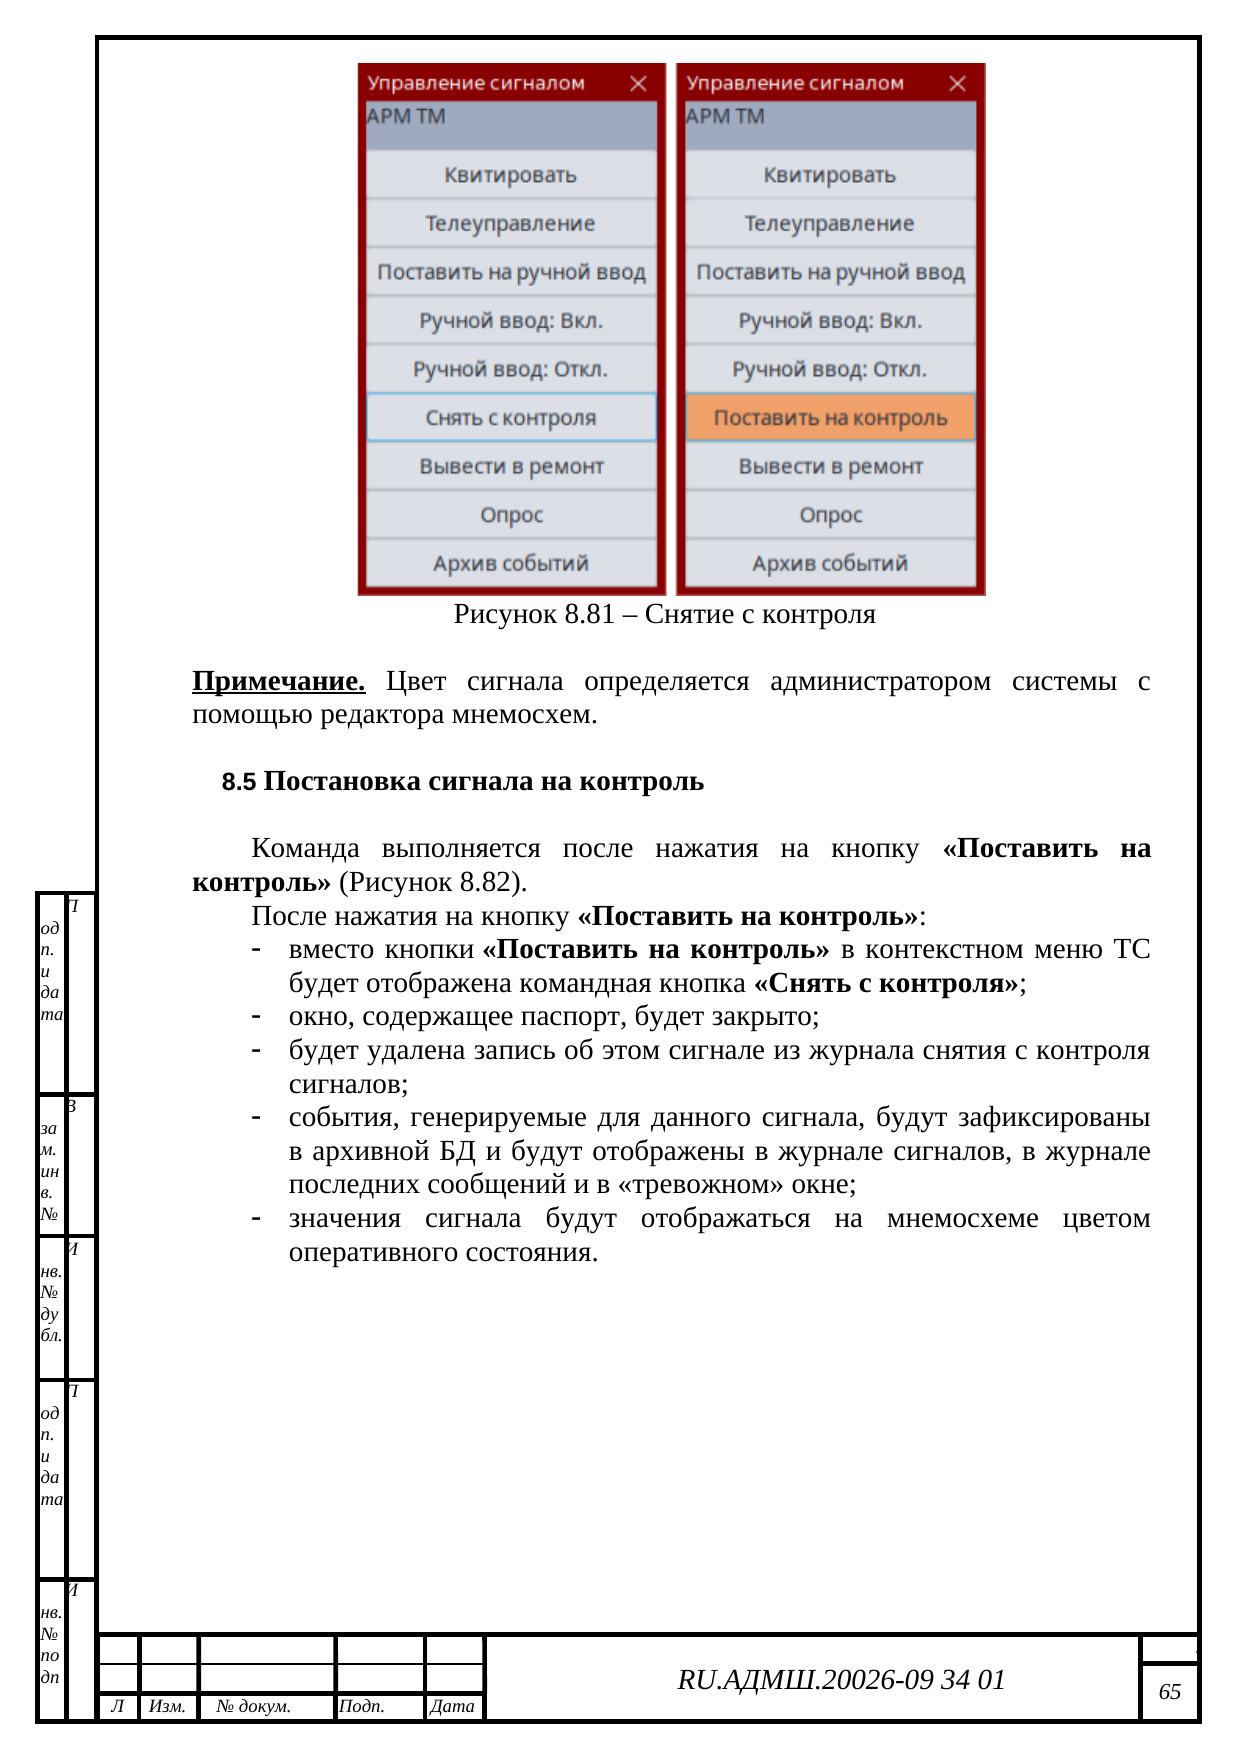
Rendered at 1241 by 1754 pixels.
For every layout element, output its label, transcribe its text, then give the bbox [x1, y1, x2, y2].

list вместо кнопки «Поставить на контроль» в контекстном меню ТС будет отображена командная кнопка «Снять с контроля»; [251, 931, 1152, 998]
subtitle Постановка сигнала на контроль [133, 763, 1152, 797]
list значения сигнала будут отображаться на мнемосхеме цветом оперативного состояния. [251, 1200, 1152, 1267]
list будет удалена запись об этом сигнале из журнала снятия с контроля сигналов; [251, 1032, 1152, 1099]
list события, генерируемые для данного сигнала, будут зафиксированы в архивной БД и будут отображены в журнале сигналов, в журнале последних сообщений и в «тревожном» окне; [251, 1099, 1152, 1200]
text После нажатия на кнопку «Поставить на контроль»: [192, 898, 1152, 931]
list окно, содержащее паспорт, будет закрыто; [251, 998, 1152, 1032]
text Примечание. Цвет сигнала определяется администратором системы с помощью редактора мнемосхем. [192, 663, 1152, 730]
picture [357, 63, 986, 596]
